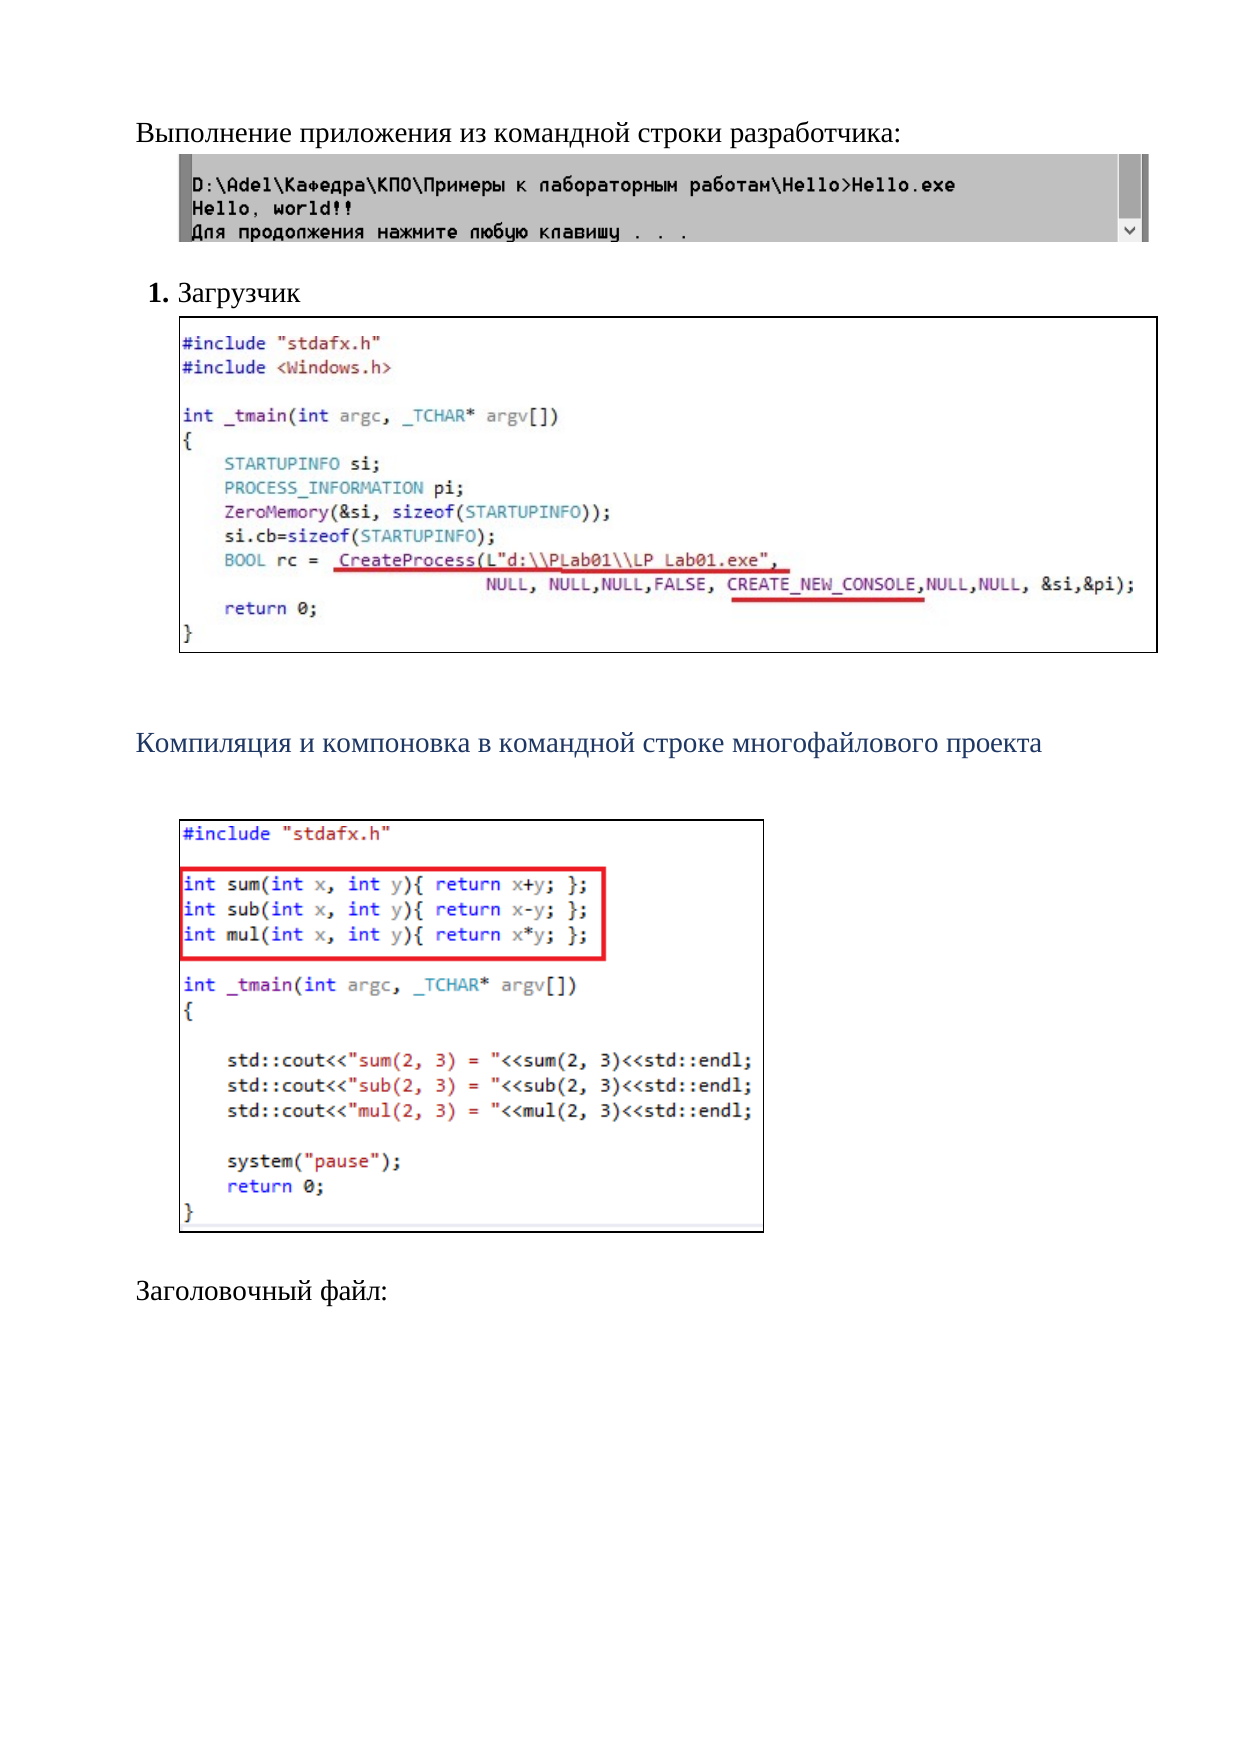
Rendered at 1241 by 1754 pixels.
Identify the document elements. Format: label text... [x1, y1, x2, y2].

picture [177, 154, 1149, 242]
list Загрузчик [147, 275, 1178, 309]
text Выполнение приложения из командной строки разработчика: [135, 115, 1178, 149]
picture [180, 826, 763, 1231]
text Заголовочный файл: [135, 1273, 1178, 1307]
subtitle Компиляция и компоновка в командной строке многофайлового проекта [135, 726, 1178, 759]
picture [181, 336, 1133, 643]
